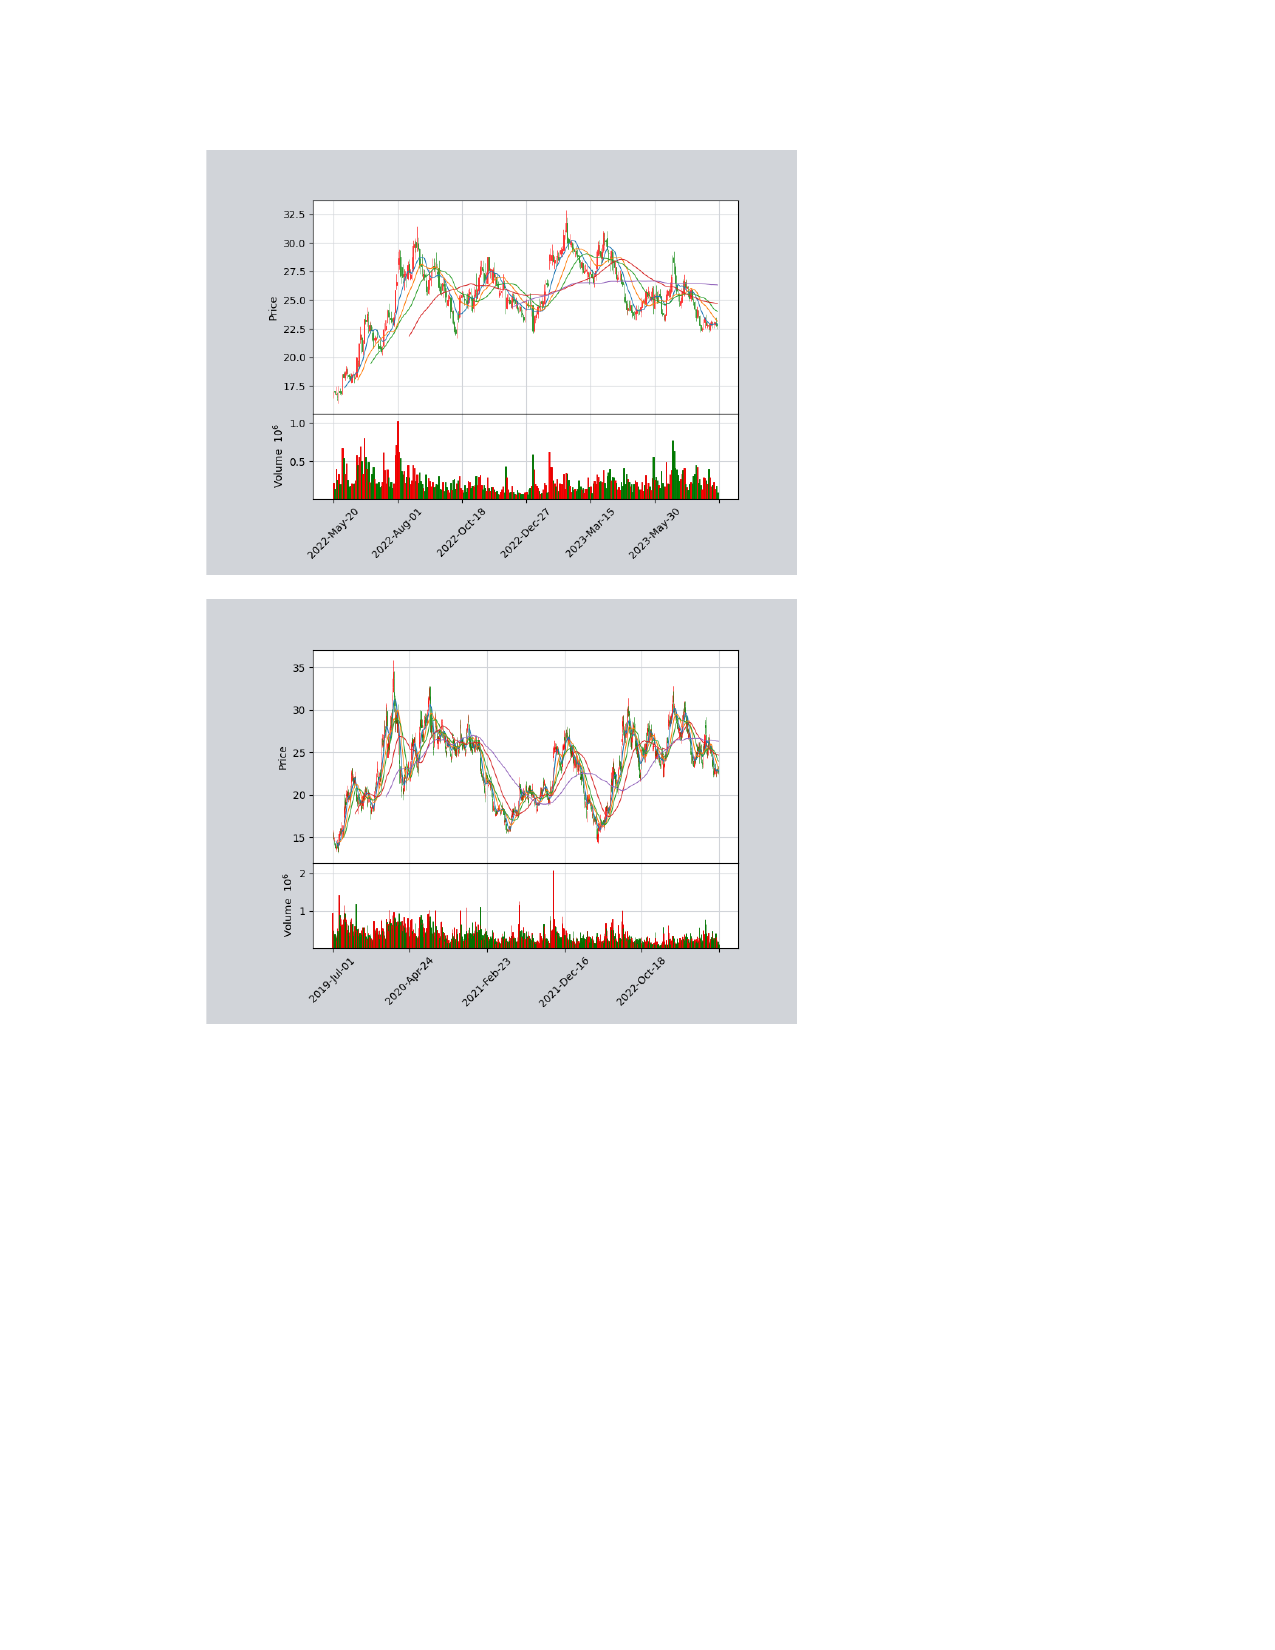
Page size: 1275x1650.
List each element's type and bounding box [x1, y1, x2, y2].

picture [206, 150, 797, 575]
picture [206, 599, 797, 1024]
